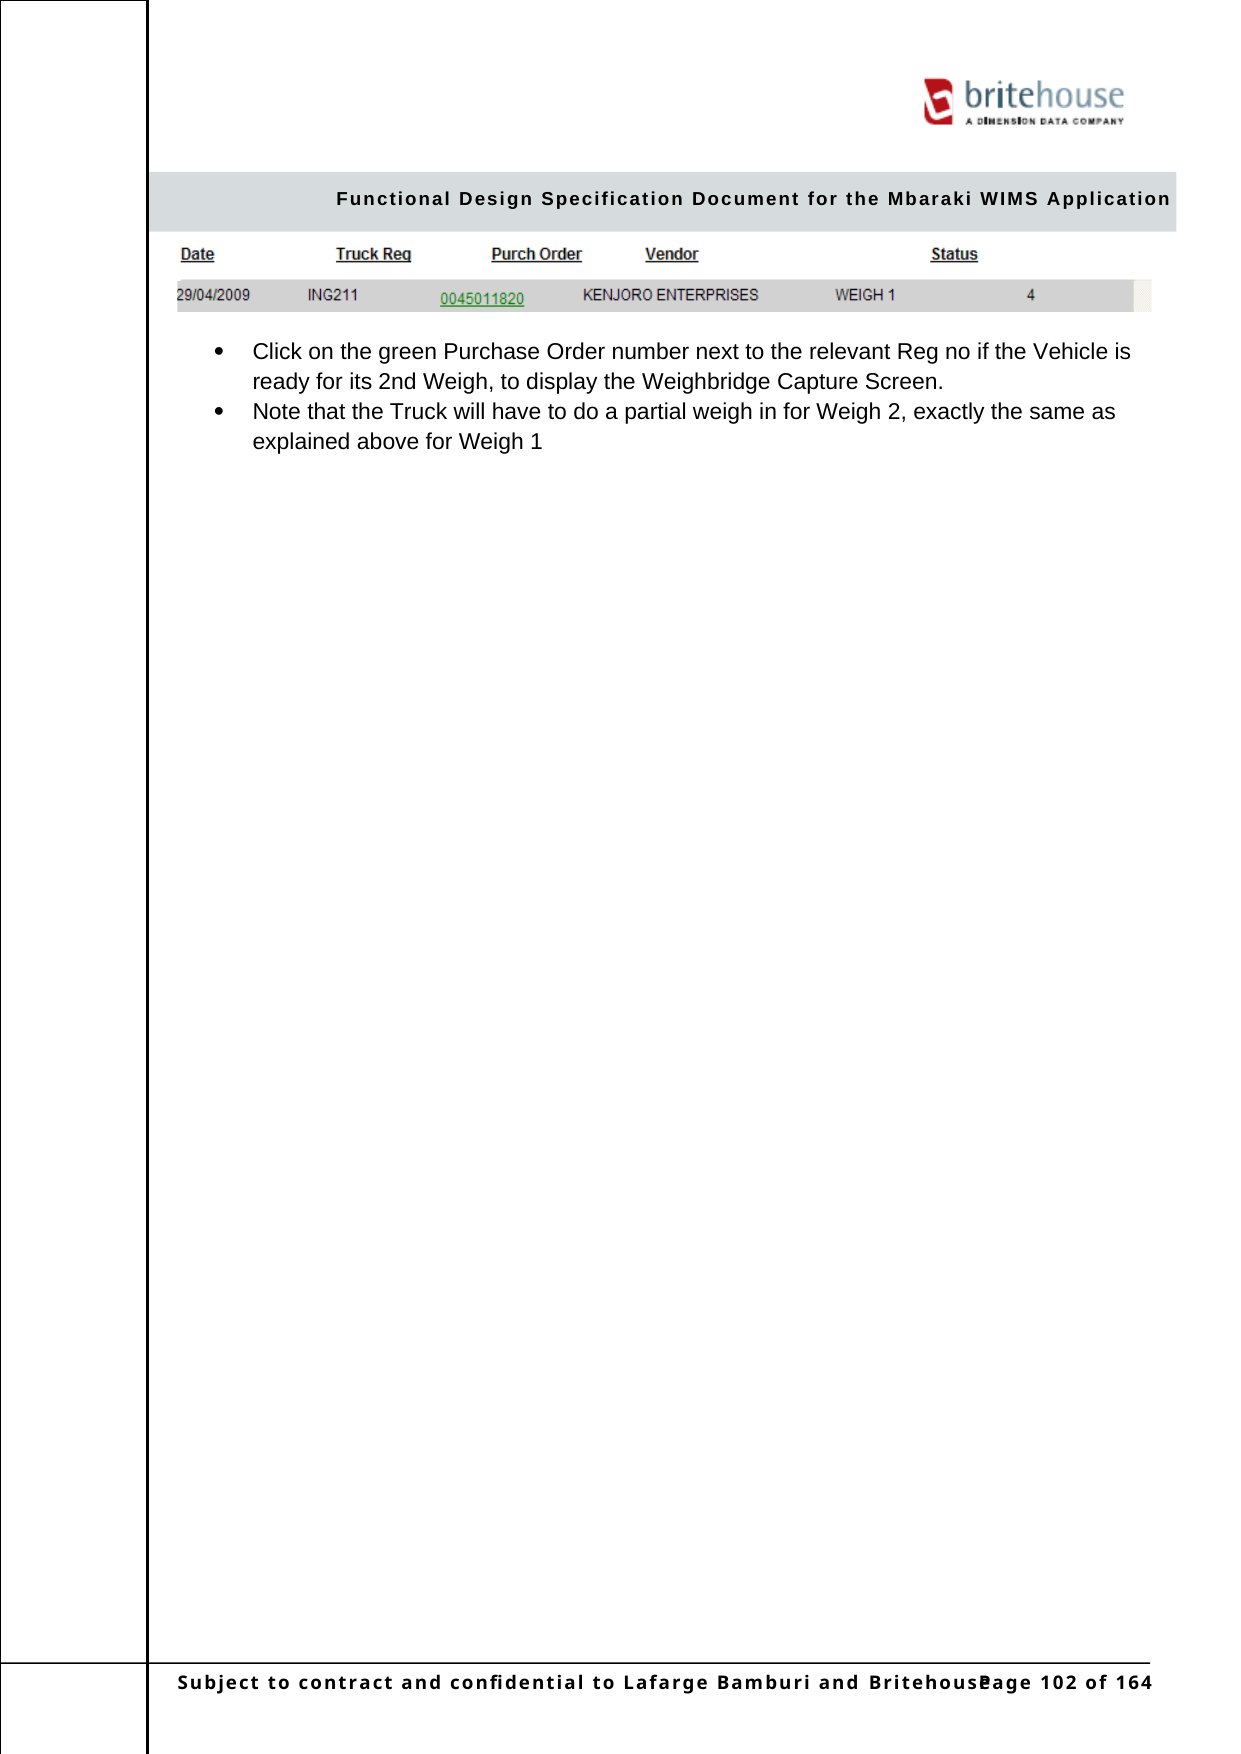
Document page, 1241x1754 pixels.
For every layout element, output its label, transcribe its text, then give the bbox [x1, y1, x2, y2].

picture [908, 58, 1144, 140]
list Click on the green Purchase Order number next to the relevant Reg no if the Vehicle is ready for its 2nd Weigh, to display the Weighbridge Capture Screen. [215, 338, 1152, 394]
list Note that the Truck will have to do a partial weigh in for Weigh 2, exactly the same as explained above for Weigh 1 [215, 398, 1152, 454]
picture [177, 236, 1153, 312]
